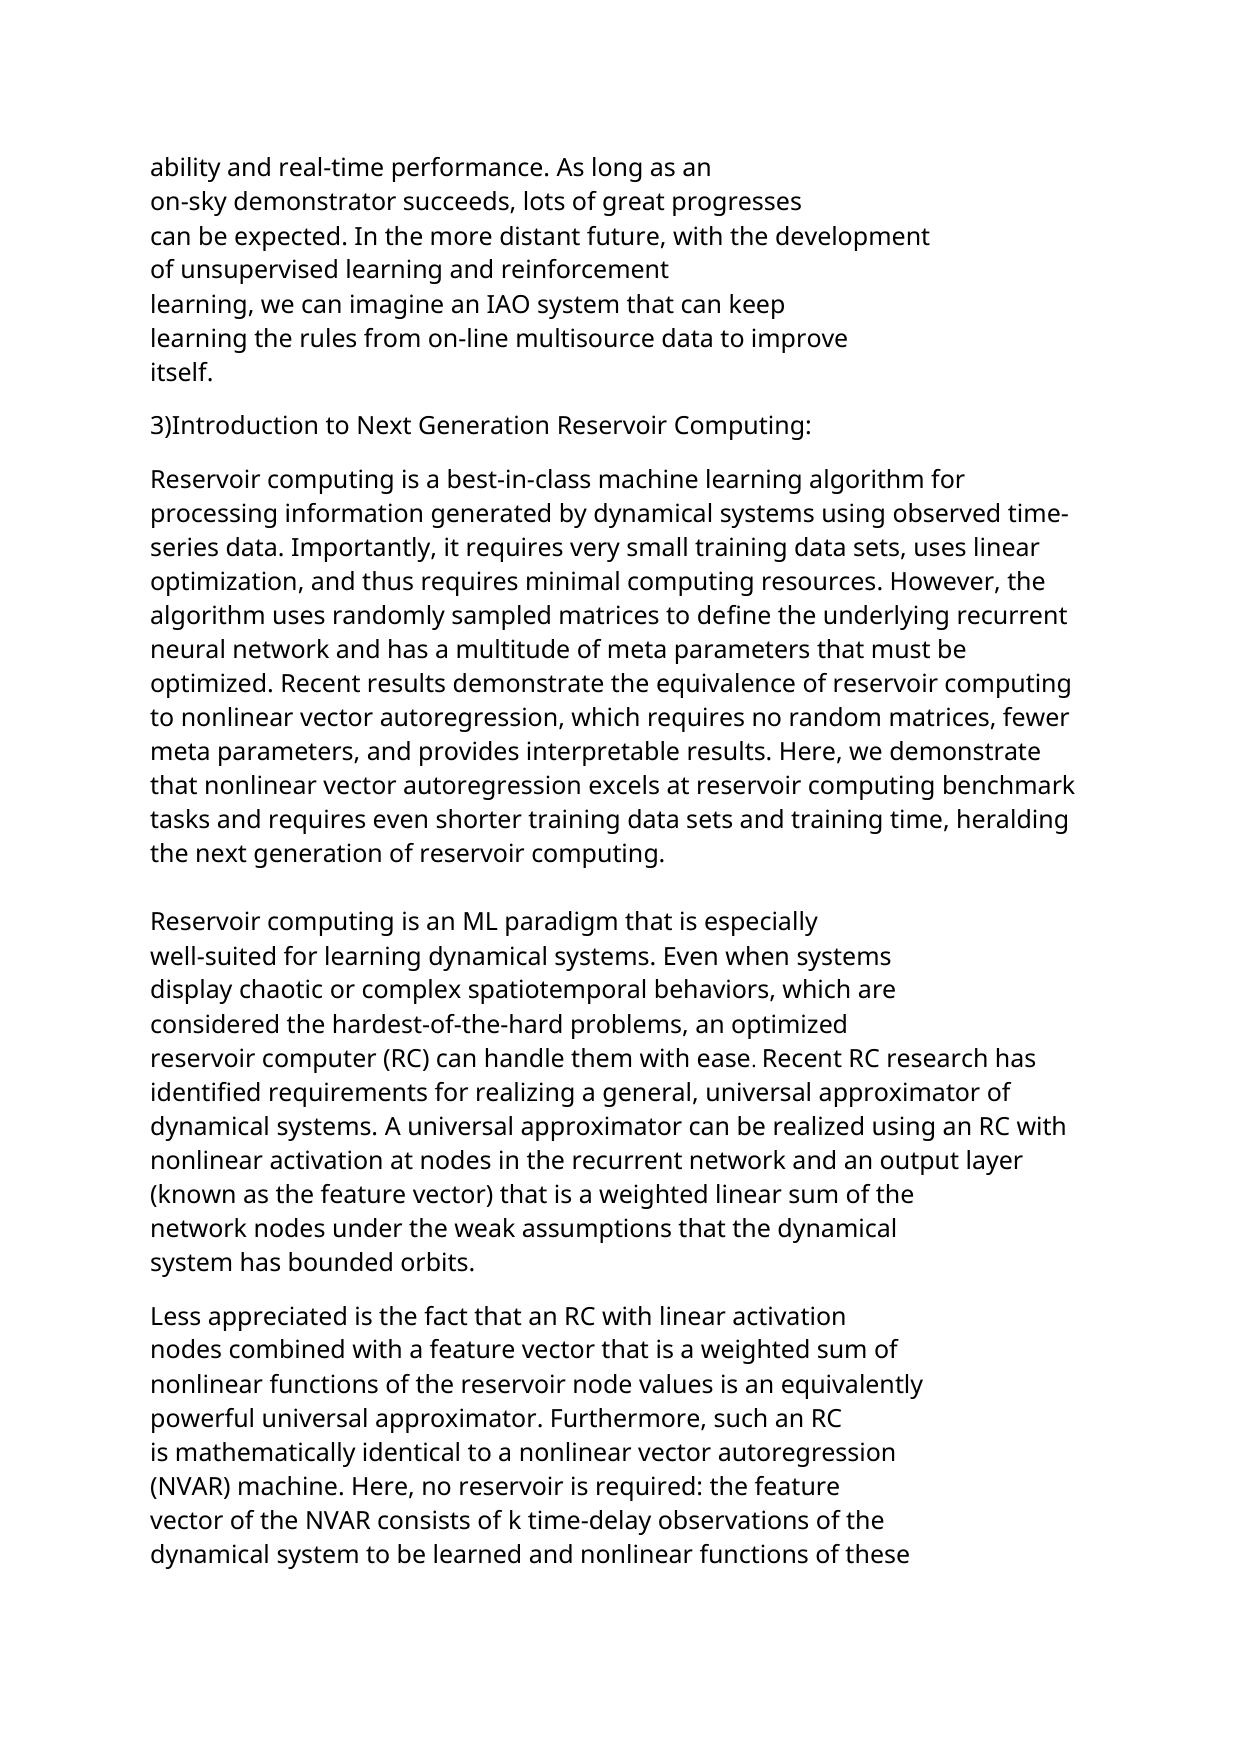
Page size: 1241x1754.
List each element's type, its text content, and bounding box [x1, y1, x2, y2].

text 3)Introduction to Next Generation Reservoir Computing: [150, 408, 1090, 442]
text ability and real-time performance. As long as an [150, 150, 1090, 184]
text itself. [150, 354, 1090, 388]
text vector of the NVAR consists of k time-delay observations of the [150, 1502, 1090, 1537]
text is mathematically identical to a nonlinear vector autoregression [150, 1434, 1090, 1468]
text Less appreciated is the fact that an RC with linear activation [150, 1298, 1090, 1332]
text Reservoir computing is a best-in-class machine learning algorithm for processing information generated by dynamical systems using observed time-series data. Importantly, it requires very small training data sets, uses linear optimization, and thus requires minimal computing resources. However, the algorithm uses randomly sampled matrices to define the underlying recurrent neural network and has a multitude of meta parameters that must be optimized. Recent results demonstrate the equivalence of reservoir computing to nonlinear vector autoregression, which requires no random matrices, fewer meta parameters, and provides interpretable results. Here, we demonstrate that nonlinear vector autoregression excels at reservoir computing benchmark tasks and requires even shorter training data sets and training time, heralding the next generation of reservoir computing. [150, 461, 1090, 870]
text nonlinear functions of the reservoir node values is an equivalently [150, 1366, 1090, 1400]
text display chaotic or complex spatiotemporal behaviors, which are [150, 972, 1090, 1006]
text system has bounded orbits. [150, 1245, 1090, 1279]
text nodes combined with a feature vector that is a weighted sum of [150, 1332, 1090, 1366]
text can be expected. In the more distant future, with the development [150, 218, 1090, 252]
text learning the rules from on-line multisource data to improve [150, 320, 1090, 354]
text considered the hardest-of-the-hard problems, an optimized [150, 1006, 1090, 1040]
text dynamical system to be learned and nonlinear functions of these [150, 1537, 1090, 1571]
text network nodes under the weak assumptions that the dynamical [150, 1211, 1090, 1245]
text on-sky demonstrator succeeds, lots of great progresses [150, 184, 1090, 218]
text (known as the feature vector) that is a weighted linear sum of the [150, 1177, 1090, 1211]
text powerful universal approximator. Furthermore, such an RC [150, 1400, 1090, 1434]
text Reservoir computing is an ML paradigm that is especially [150, 904, 1090, 938]
text of unsupervised learning and reinforcement [150, 252, 1090, 286]
text (NVAR) machine. Here, no reservoir is required: the feature [150, 1468, 1090, 1502]
text reservoir computer (RC) can handle them with ease. Recent RC research has identified requirements for realizing a general, universal approximator of dynamical systems. A universal approximator can be realized using an RC with nonlinear activation at nodes in the recurrent network and an output layer [150, 1040, 1090, 1177]
text learning, we can imagine an IAO system that can keep [150, 286, 1090, 320]
text well-suited for learning dynamical systems. Even when systems [150, 938, 1090, 972]
